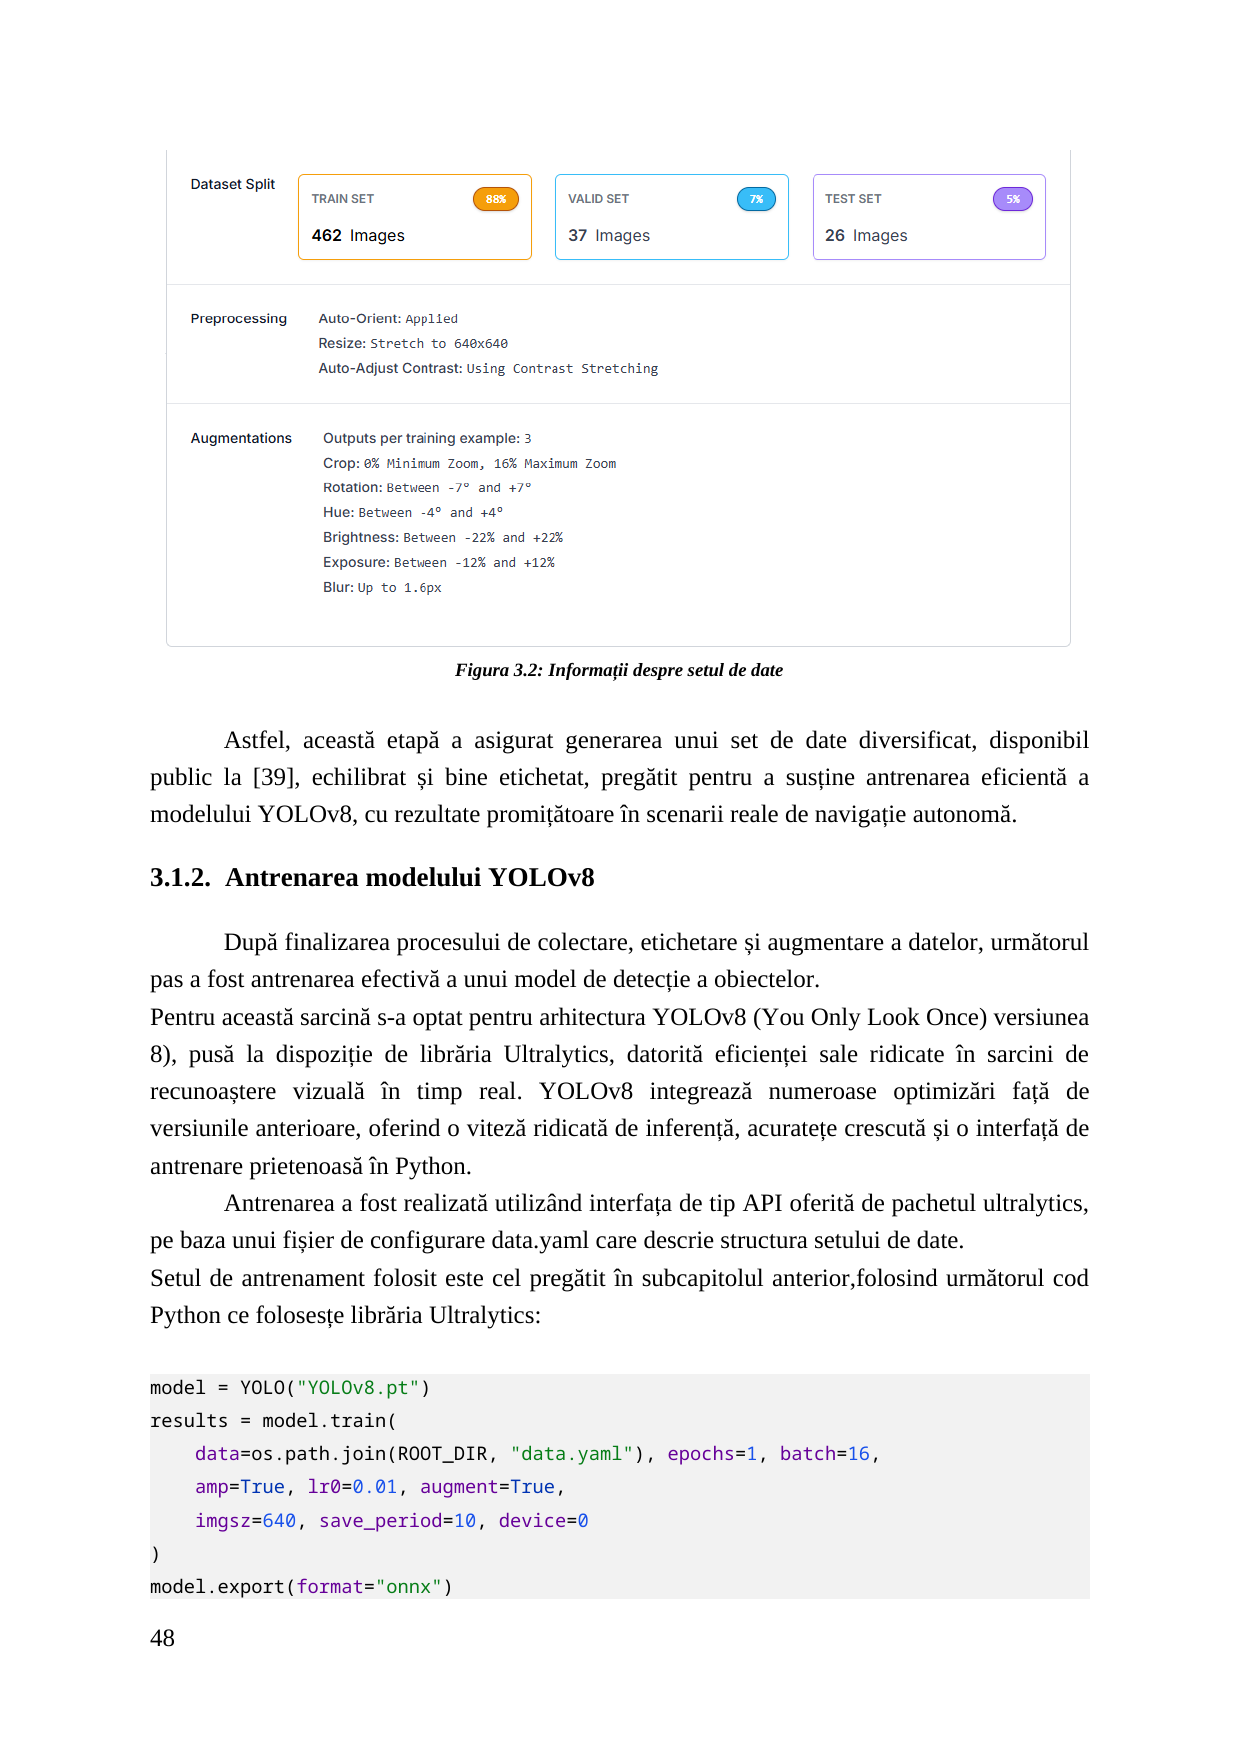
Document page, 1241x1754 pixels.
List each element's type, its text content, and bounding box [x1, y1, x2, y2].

picture [165, 150, 1075, 651]
text Figura 3.2: Informații despre setul de date [150, 659, 1090, 681]
text După finalizarea procesului de colectare, etichetare și augmentare a datelor, următorul pas a fost antrenarea efectivă a unui model de detecție a obiectelor. [150, 927, 1090, 993]
text Pentru această sarcină s-a optat pentru arhitectura YOLOv8 (You Only Look Once) versiunea 8), pusă la dispoziție de librăria Ultralytics, datorită eficienței sale ridicate în sarcini de recunoaștere vizuală în timp real. YOLOv8 integrează numeroase optimizări față de versiunile anterioare, oferind o viteză ridicată de inferență, acuratețe crescută și o interfață de antrenare prietenoasă în Python. [150, 1002, 1090, 1179]
text Astfel, această etapă a asigurat generarea unui set de date diversificat, disponibil public la [39], echilibrat și bine etichetat, pregătit pentru a susține antrenarea eficientă a modelului YOLOv8, cu rezultate promițătoare în scenarii reale de navigație autonomă. [150, 725, 1090, 828]
text model = YOLO("YOLOv8.pt") results = model.train( data=os.path.join(ROOT_DIR, "data.yaml"), epochs=1, batch=16, amp=True, lr0=0.01, augment=True, imgsz=640, save_period=10, device=0 ) model.export(format="onnx") [150, 1374, 1090, 1599]
subtitle Antrenarea modelului YOLOv8 [150, 862, 1090, 893]
text Antrenarea a fost realizată utilizând interfața de tip API oferită de pachetul ultralytics, pe baza unui fișier de configurare data.yaml care descrie structura setului de date. [150, 1188, 1090, 1254]
text Setul de antrenament folosit este cel pregătit în subcapitolul anterior,folosind următorul cod Python ce folosesțe librăria Ultralytics: [150, 1263, 1090, 1329]
